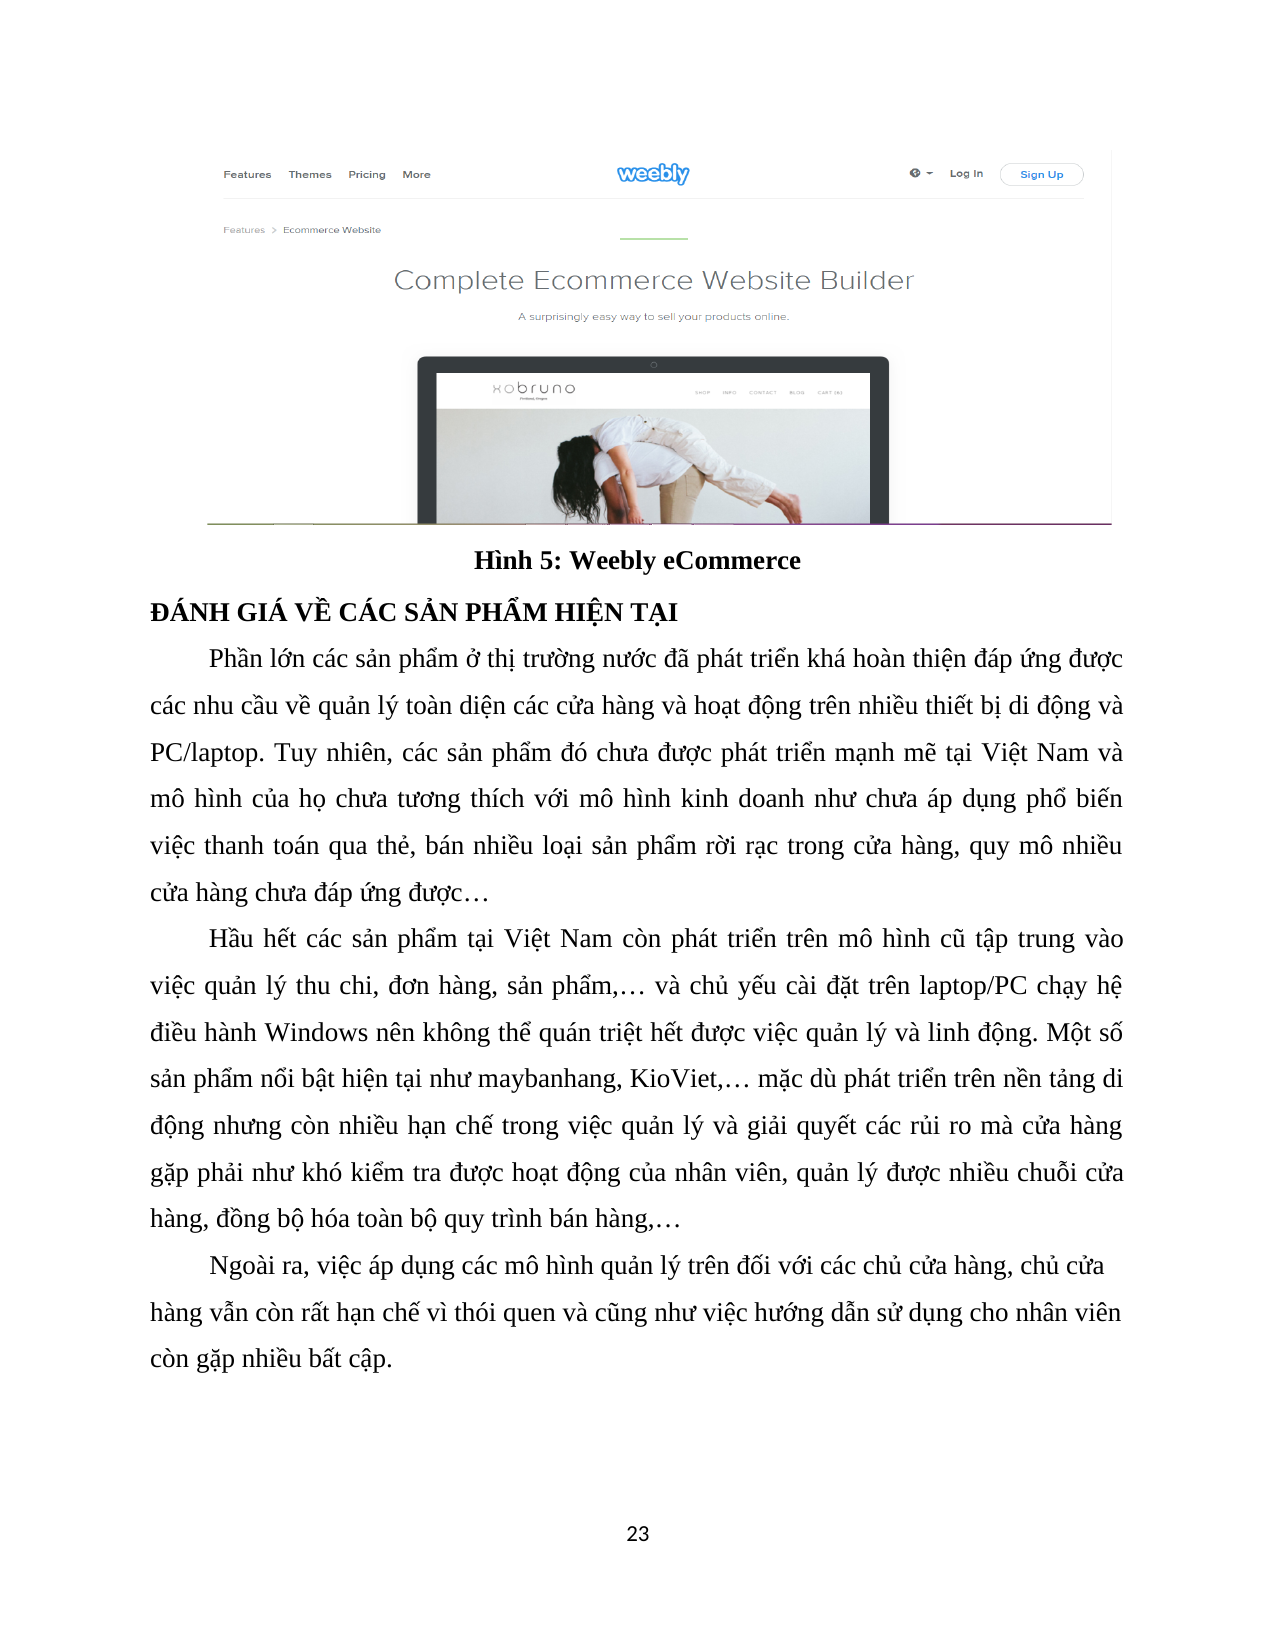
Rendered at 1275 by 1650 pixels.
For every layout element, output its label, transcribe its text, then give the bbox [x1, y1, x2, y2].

text Ngoài ra, việc áp dụng các mô hình quản lý trên đối với các chủ cửa hàng, chủ cửa hàng vẫn còn rất hạn chế vì thói quen và cũng như việc hướng dẫn sử dụng cho nhân viên còn gặp nhiều bất cập. [150, 1249, 1125, 1374]
text Phần lớn các sản phẩm ở thị trường nước đã phát triển khá hoàn thiện đáp ứng được các nhu cầu về quản lý toàn diện các cửa hàng và hoạt động trên nhiều thiết bị di động và PC/laptop. Tuy nhiên, các sản phẩm đó chưa được phát triển mạnh mẽ tại Việt Nam và mô hình của họ chưa tương thích với mô hình kinh doanh như chưa áp dụng phổ biến việc thanh toán qua thẻ, bán nhiều loại sản phẩm rời rạc trong cửa hàng, quy mô nhiều cửa hàng chưa đáp ứng được… [150, 642, 1125, 907]
text ĐÁNH GIÁ VỀ CÁC SẢN PHẨM HIỆN TẠI [150, 596, 1125, 627]
picture [207, 150, 1112, 525]
text Hầu hết các sản phẩm tại Việt Nam còn phát triển trên mô hình cũ tập trung vào việc quản lý thu chi, đơn hàng, sản phẩm,… và chủ yếu cài đặt trên laptop/PC chạy hệ điều hành Windows nên không thể quán triệt hết được việc quản lý và linh động. Một số sản phẩm nổi bật hiện tại như maybanhang, KioViet,… mặc dù phát triển trên nền tảng di động nhưng còn nhiều hạn chế trong việc quản lý và giải quyết các rủi ro mà cửa hàng gặp phải như khó kiểm tra được hoạt động của nhân viên, quản lý được nhiều chuỗi cửa hàng, đồng bộ hóa toàn bộ quy trình bán hàng,… [150, 922, 1125, 1234]
text Hình 5: Weebly eCommerce [150, 544, 1125, 575]
